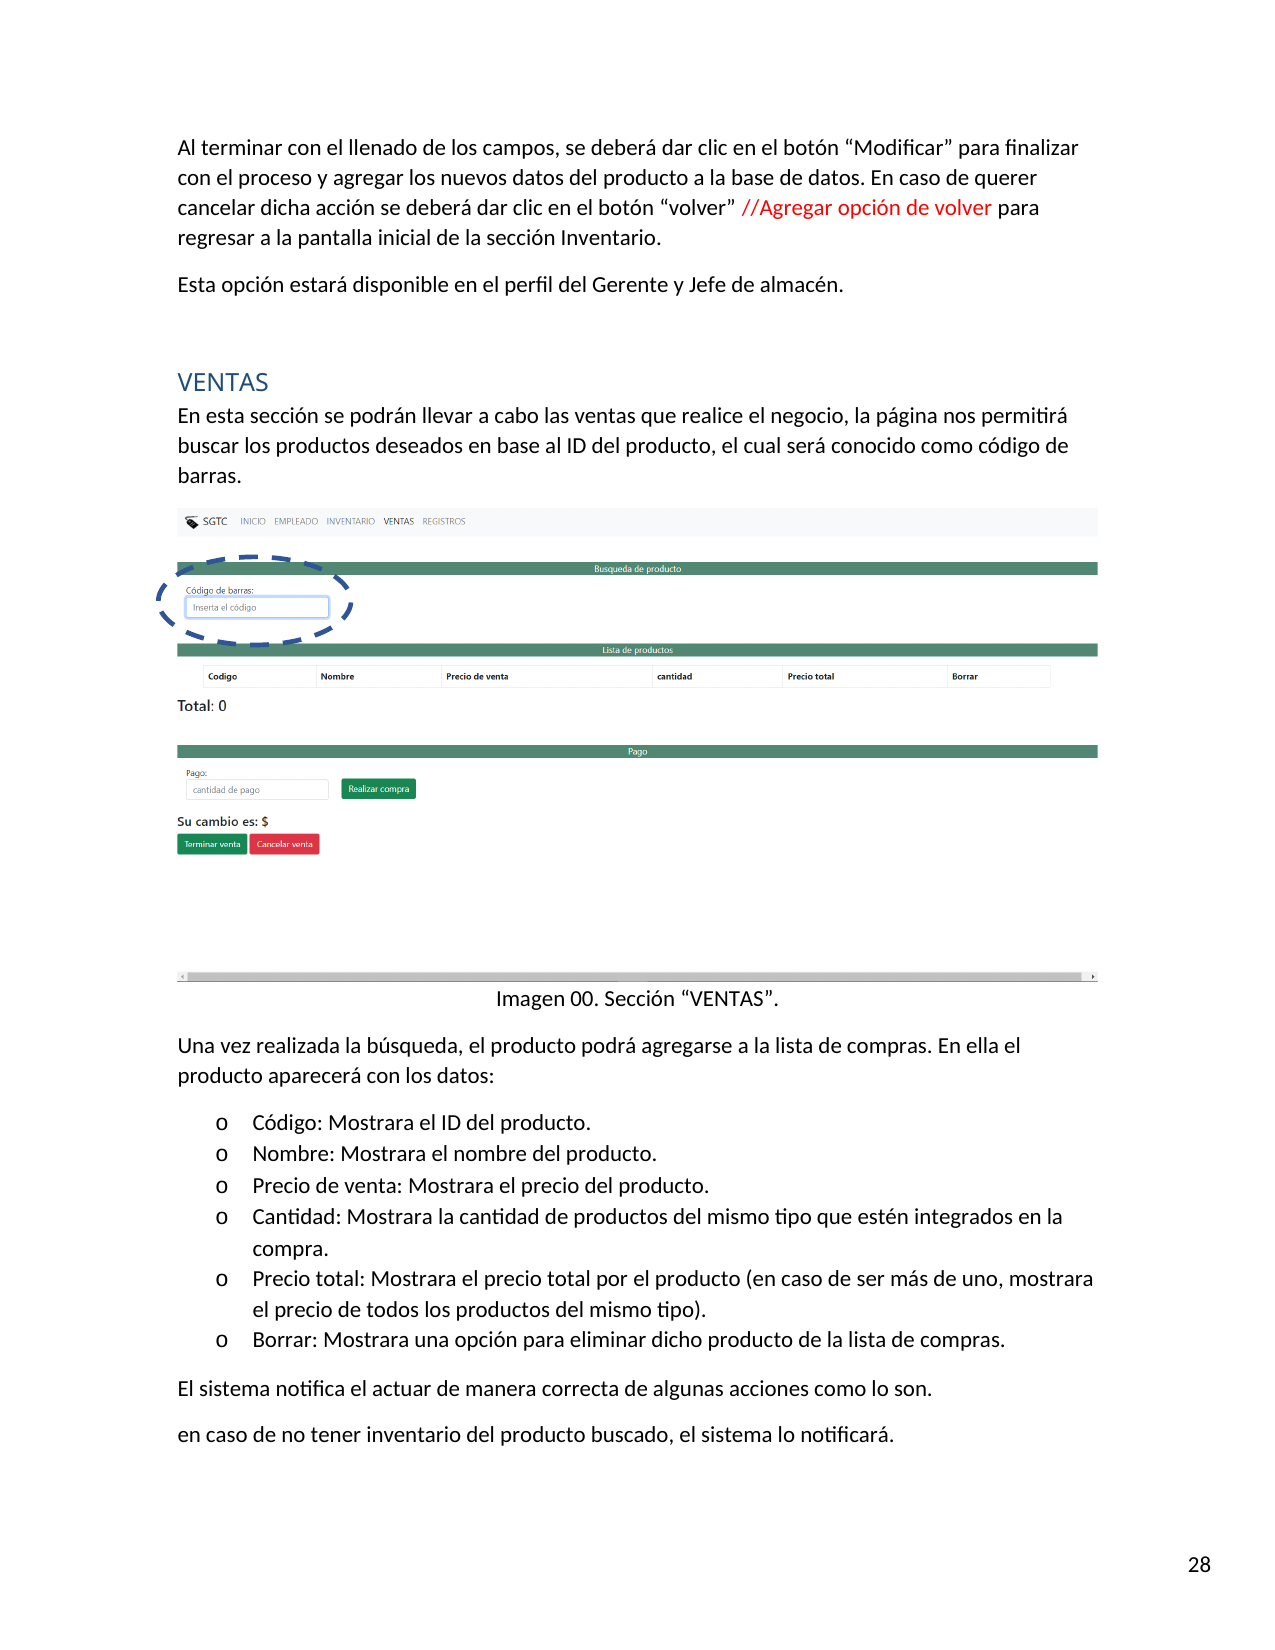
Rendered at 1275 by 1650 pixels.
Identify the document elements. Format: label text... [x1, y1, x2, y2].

picture [177, 508, 1098, 982]
list Borrar: Mostrara una opción para eliminar dicho producto de la lista de compras. [215, 1326, 1098, 1355]
text en caso de no tener inventario del producto buscado, el sistema lo notificará. [177, 1421, 1098, 1448]
subtitle VENTAS [177, 364, 1098, 398]
list Código: Mostrara el ID del producto. [215, 1108, 1098, 1137]
list Precio de venta: Mostrara el precio del producto. [215, 1171, 1098, 1200]
list Precio total: Mostrara el precio total por el producto (en caso de ser más de uno, mostrara el precio de todos los productos del mismo tipo). [215, 1264, 1098, 1323]
text Esta opción estará disponible en el perfil del Gerente y Jefe de almacén. [177, 270, 1098, 298]
text El sistema notifica el actuar de manera correcta de algunas acciones como lo son. [177, 1374, 1098, 1402]
text En esta sección se podrán llevar a cabo las ventas que realice el negocio, la página nos permitirá buscar los productos deseados en base al ID del producto, el cual será conocido como código de barras. [177, 401, 1098, 489]
text Una vez realizada la búsqueda, el producto podrá agregarse a la lista de compras. En ella el producto aparecerá con los datos: [177, 1031, 1098, 1089]
list Cantidad: Mostrara la cantidad de productos del mismo tipo que estén integrados en la compra. [215, 1202, 1098, 1262]
text Imagen 00. Sección “VENTAS”. [177, 984, 1098, 1012]
list Nombre: Mostrara el nombre del producto. [215, 1139, 1098, 1169]
text Al terminar con el llenado de los campos, se deberá dar clic en el botón “Modificar” para finalizar con el proceso y agregar los nuevos datos del producto a la base de datos. En caso de querer cancelar dicha acción se deberá dar clic en el botón “volver” //Agregar opción de volver para regresar a la pantalla inicial de la sección Inventario. [177, 133, 1098, 252]
